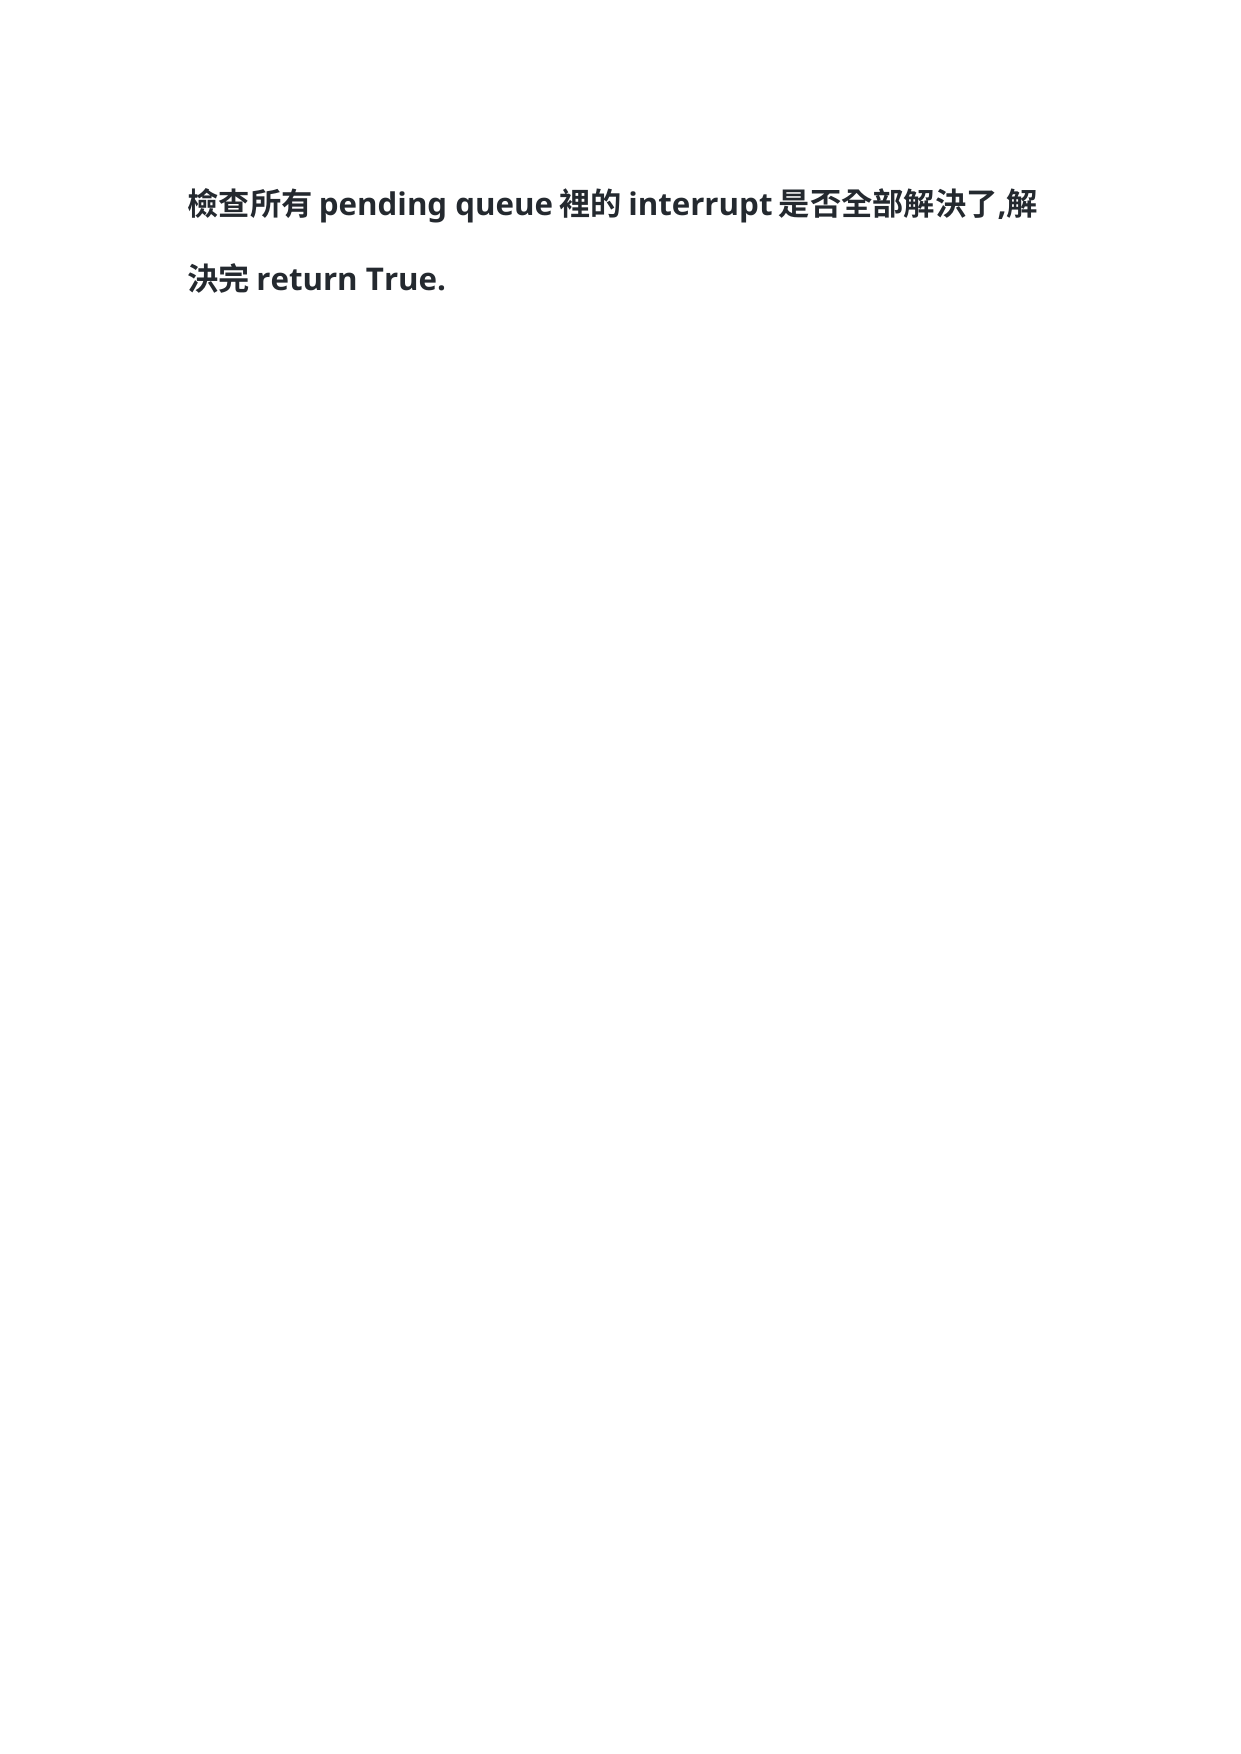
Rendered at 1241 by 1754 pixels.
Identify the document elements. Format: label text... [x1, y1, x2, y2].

subtitle 檢查所有pending queue裡的interrupt是否全部解決了,解決完return True. [187, 164, 1053, 314]
